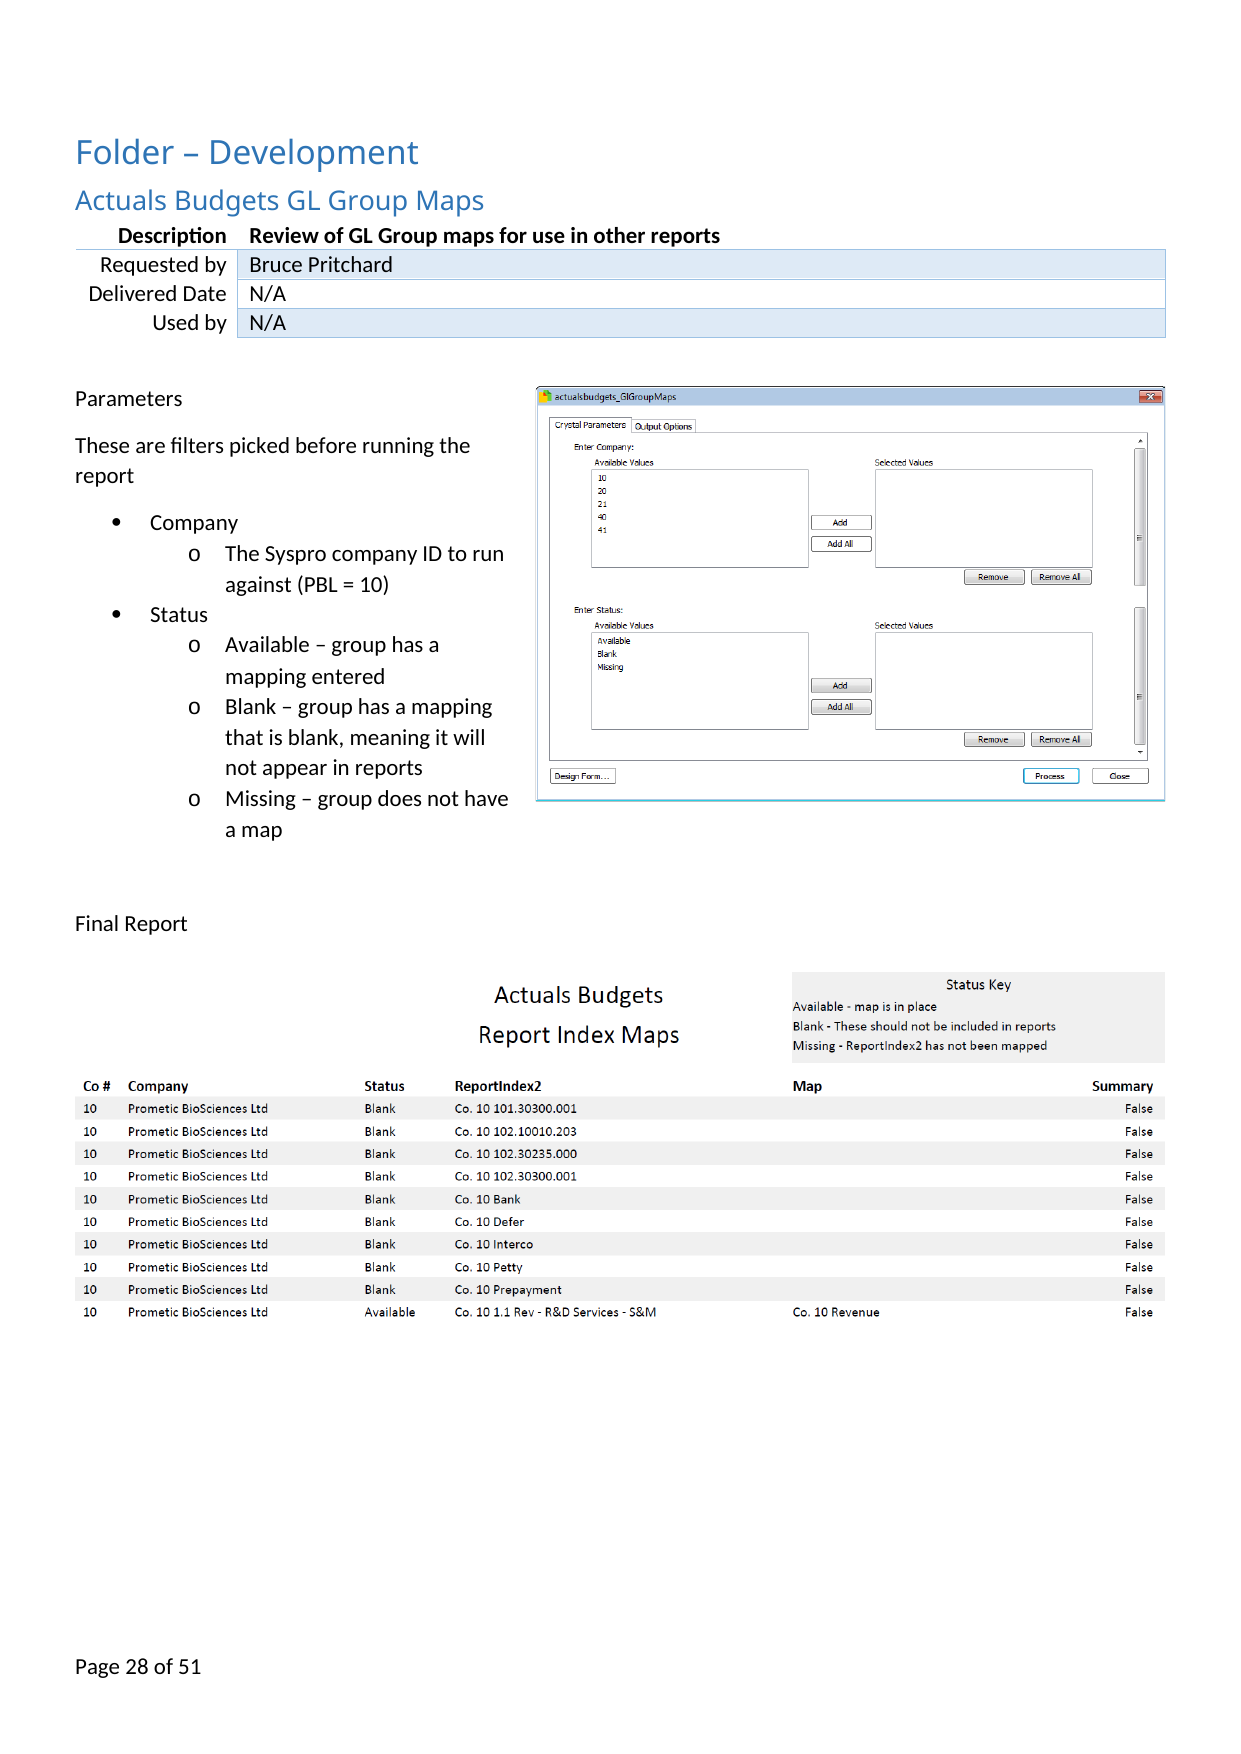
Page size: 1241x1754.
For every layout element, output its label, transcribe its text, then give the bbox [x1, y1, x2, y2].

subtitle Folder – Development [75, 128, 1165, 174]
list The Syspro company ID to run against (PBL = 10) [187, 539, 535, 598]
table_header Description [76, 221, 238, 249]
table_cell Bruce Pritchard [238, 250, 1165, 278]
list Missing – group does not have a map [187, 784, 1165, 843]
list Company [112, 508, 535, 536]
picture [535, 386, 1166, 802]
list Status [112, 600, 535, 628]
table_cell N/A [238, 280, 1165, 307]
list Blank – group has a mapping that is blank, meaning it will not appear in reports [187, 692, 535, 782]
table_cell N/A [238, 309, 1165, 337]
table_cell Requested by [76, 250, 237, 278]
subtitle Actuals Budgets GL Group Maps [75, 182, 1165, 218]
text Parameters [75, 384, 1165, 412]
table_header Review of GL Group maps for use in other reports [238, 221, 1165, 249]
table_cell Delivered Date [76, 279, 237, 307]
list Available – group has a mapping entered [187, 630, 535, 690]
picture [75, 955, 1166, 1321]
text Final Report [75, 909, 1165, 937]
table_cell Used by [76, 308, 237, 337]
text These are filters picked before running the report [75, 431, 535, 489]
